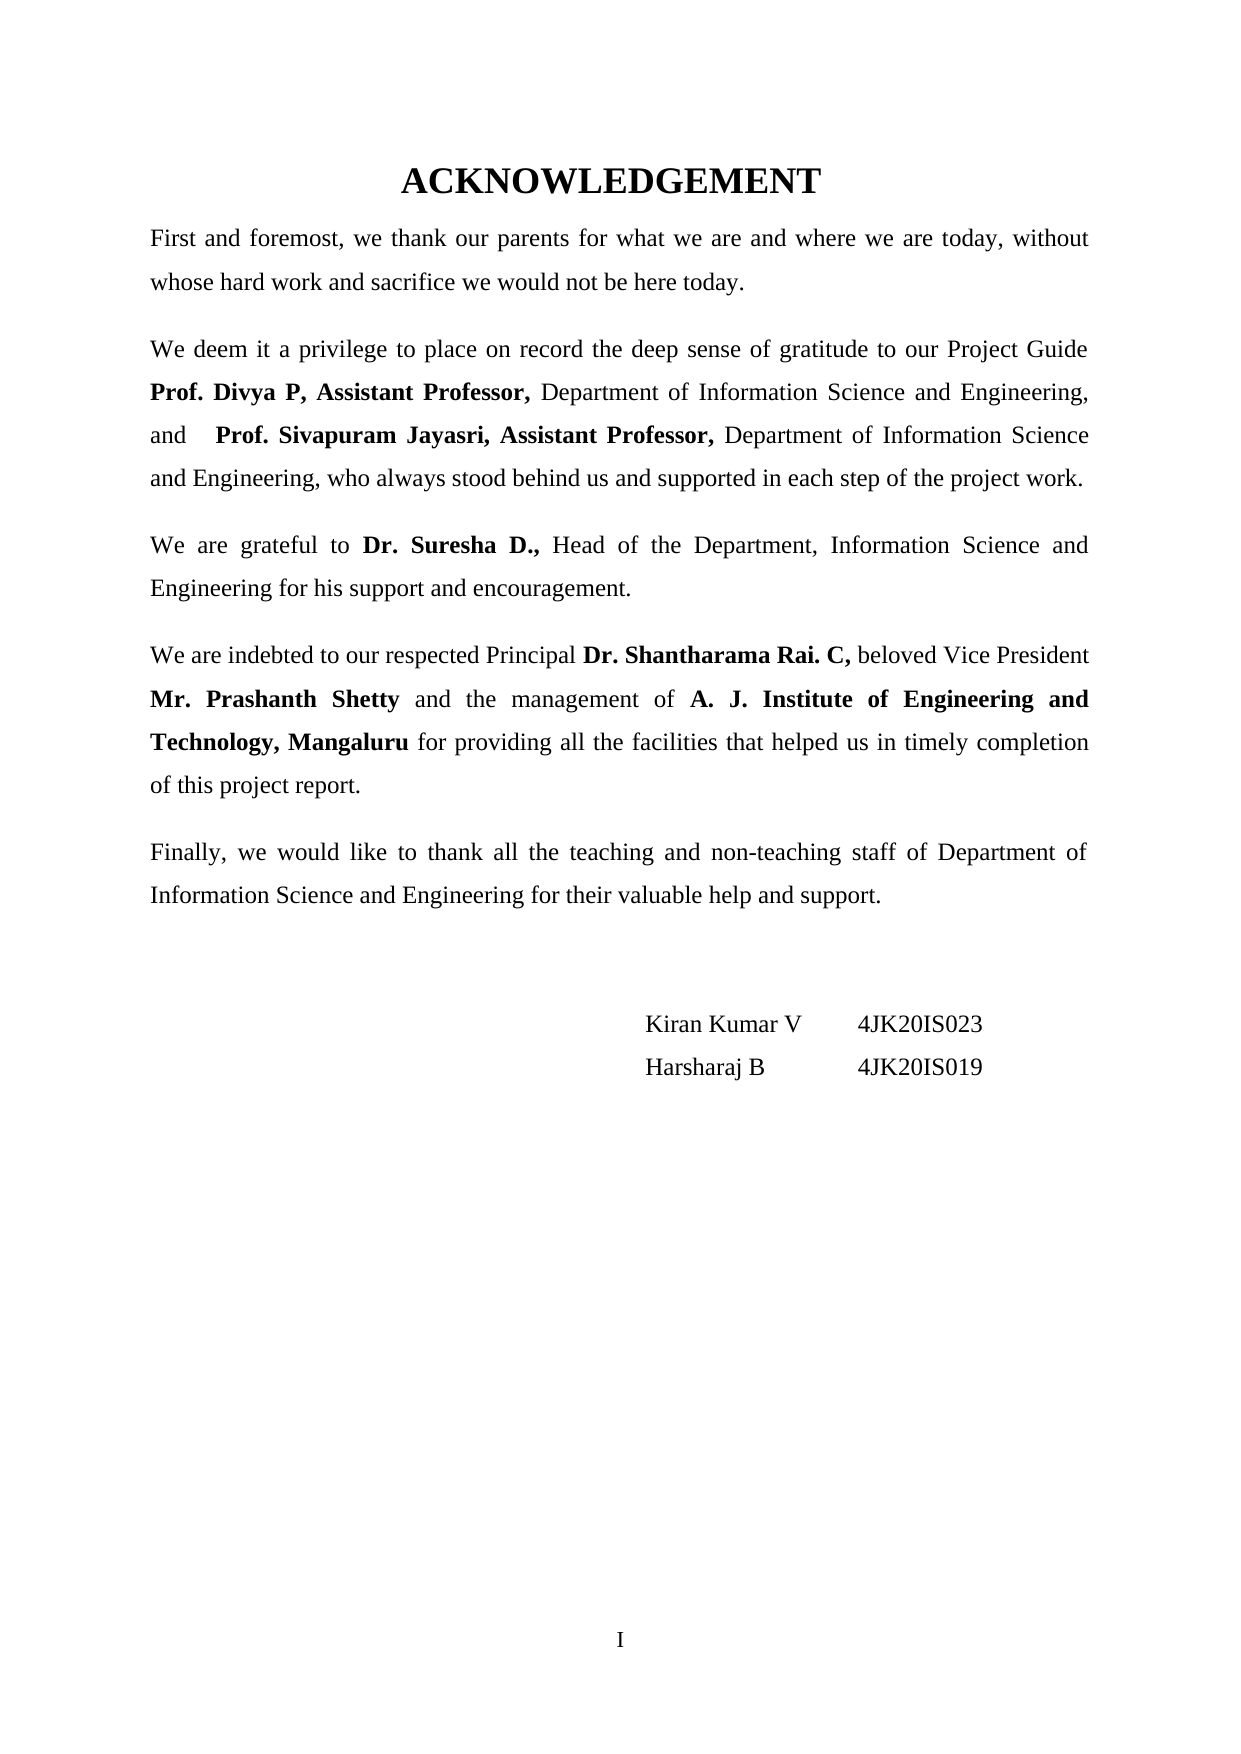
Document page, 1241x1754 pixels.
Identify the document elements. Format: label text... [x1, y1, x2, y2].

text Kiran Kumar V 4JK20IS023 [150, 1009, 1090, 1038]
text We are grateful to Dr. Suresha D., Head of the Department, Information Science and Engineering for his support and encouragement. [150, 530, 1089, 602]
text Finally, we would like to thank all the teaching and non-teaching staff of Department of Information Science and Engineering for their valuable help and support. [150, 837, 1089, 909]
text We deem it a privilege to place on record the deep sense of gratitude to our Project Guide Prof. Divya P, Assistant Professor, Department of Information Science and Engineering, and Prof. Sivapuram Jayasri, Assistant Professor, Department of Information Science and Engineering, who always stood behind us and supported in each step of the project work. [150, 334, 1089, 492]
text Harsharaj B 4JK20IS019 [150, 1052, 1090, 1081]
text First and foremost, we thank our parents for what we are and where we are today, without whose hard work and sacrifice we would not be here today. [150, 223, 1090, 295]
subtitle ACKNOWLEDGEMENT [196, 159, 1026, 202]
text We are indebted to our respected Principal Dr. Shantharama Rai. C, beloved Vice President Mr. Prashanth Shetty and the management of A. J. Institute of Engineering and Technology, Mangaluru for providing all the facilities that helped us in timely completion of this project report. [150, 641, 1089, 799]
